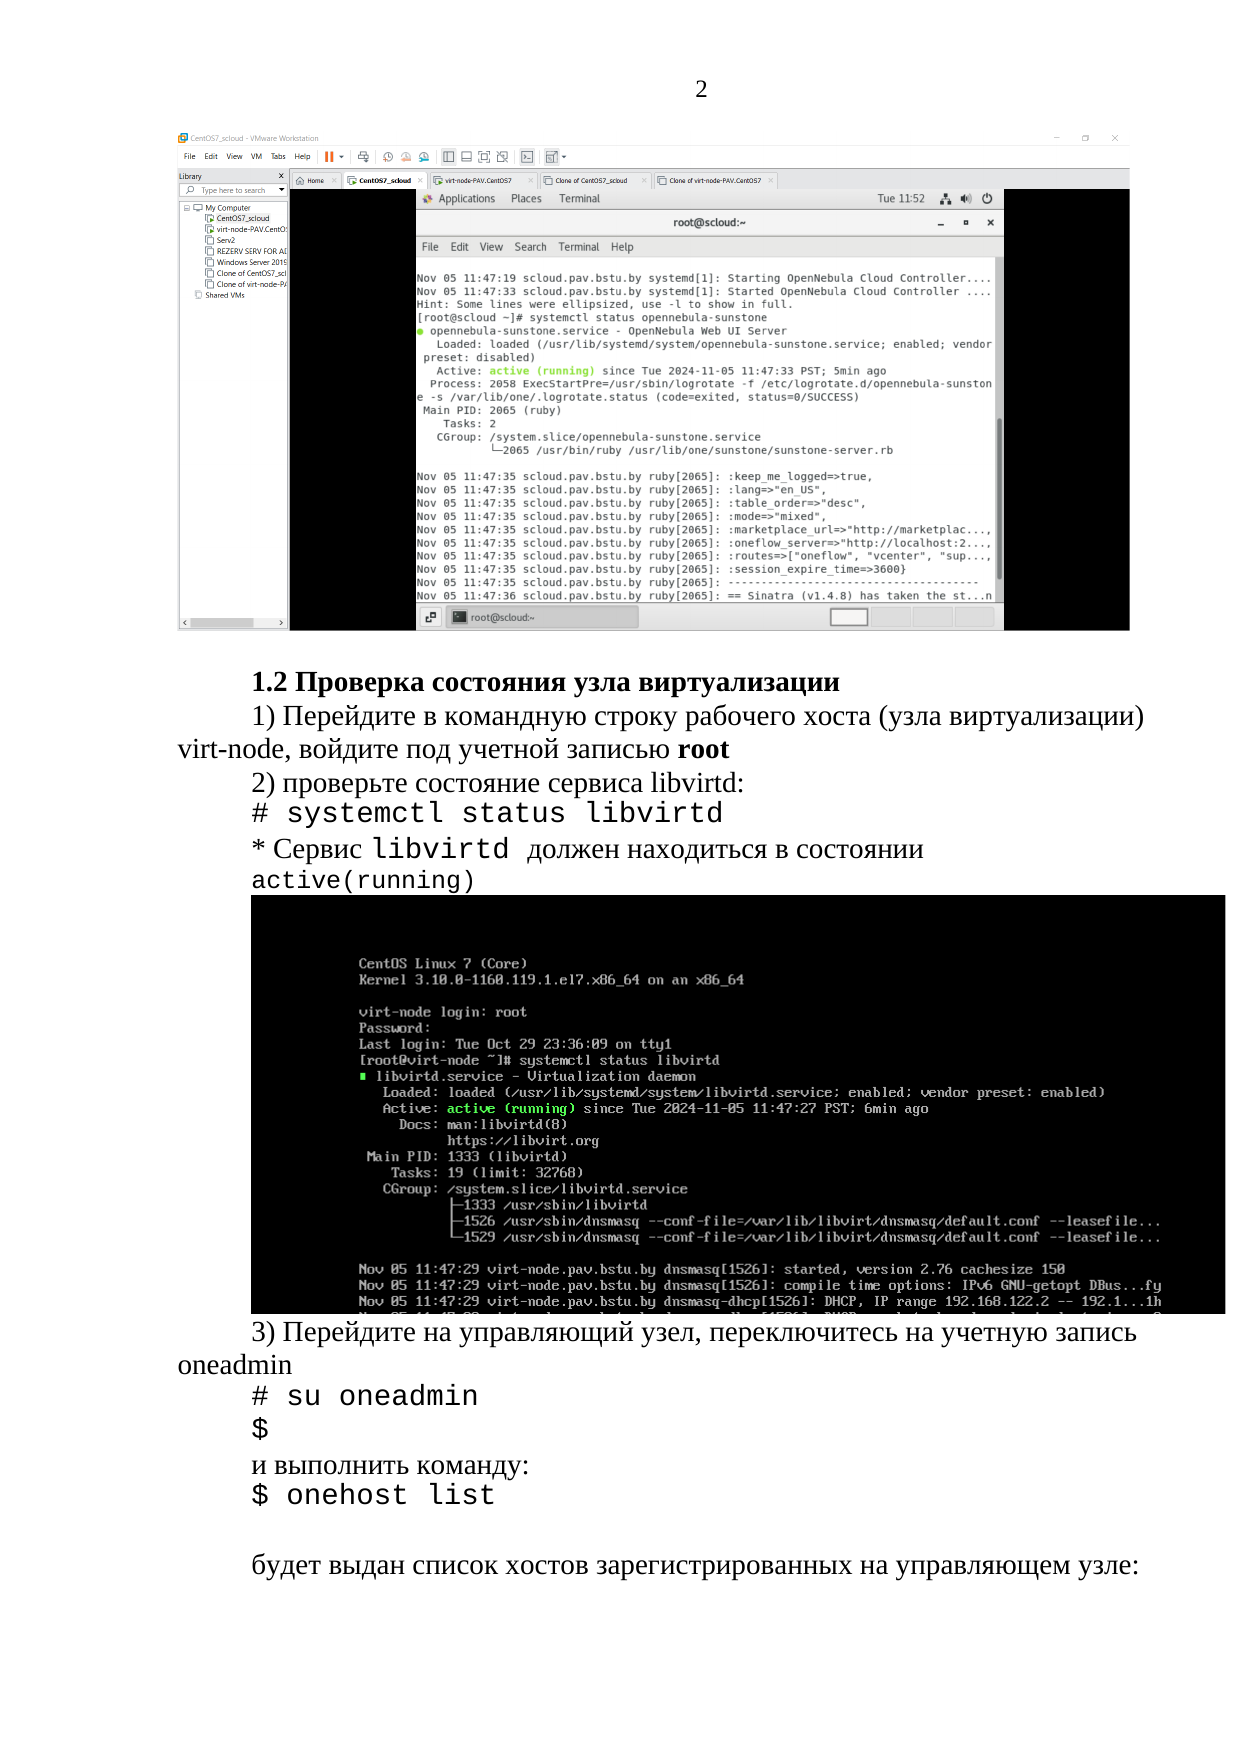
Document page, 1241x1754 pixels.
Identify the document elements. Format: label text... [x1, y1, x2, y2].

picture [251, 895, 1226, 1314]
text $ onehost list [177, 1480, 1152, 1513]
text и выполнить команду: [177, 1447, 1152, 1480]
text 3) Перейдите на управляющий узел, переключитесь на учетную запись oneadmin [177, 1314, 1152, 1381]
text # su oneadmin [177, 1381, 1152, 1414]
text # systemctl status libvirtd [177, 798, 1152, 831]
picture [177, 131, 1130, 631]
text 1) Перейдите в командную строку рабочего хоста (узла виртуализации) virt-node, войдите под учетной записью root [177, 698, 1152, 765]
text будет выдан список хостов зарегистрированных на управляющем узле: [177, 1547, 1152, 1580]
text $ [177, 1414, 1152, 1447]
text * Сервис libvirtd должен находиться в состоянии active(running) [251, 831, 1152, 895]
text 1.2 Проверка состояния узла виртуализации [177, 664, 1152, 698]
text 2) проверьте состояние сервиса libvirtd: [177, 765, 1152, 798]
